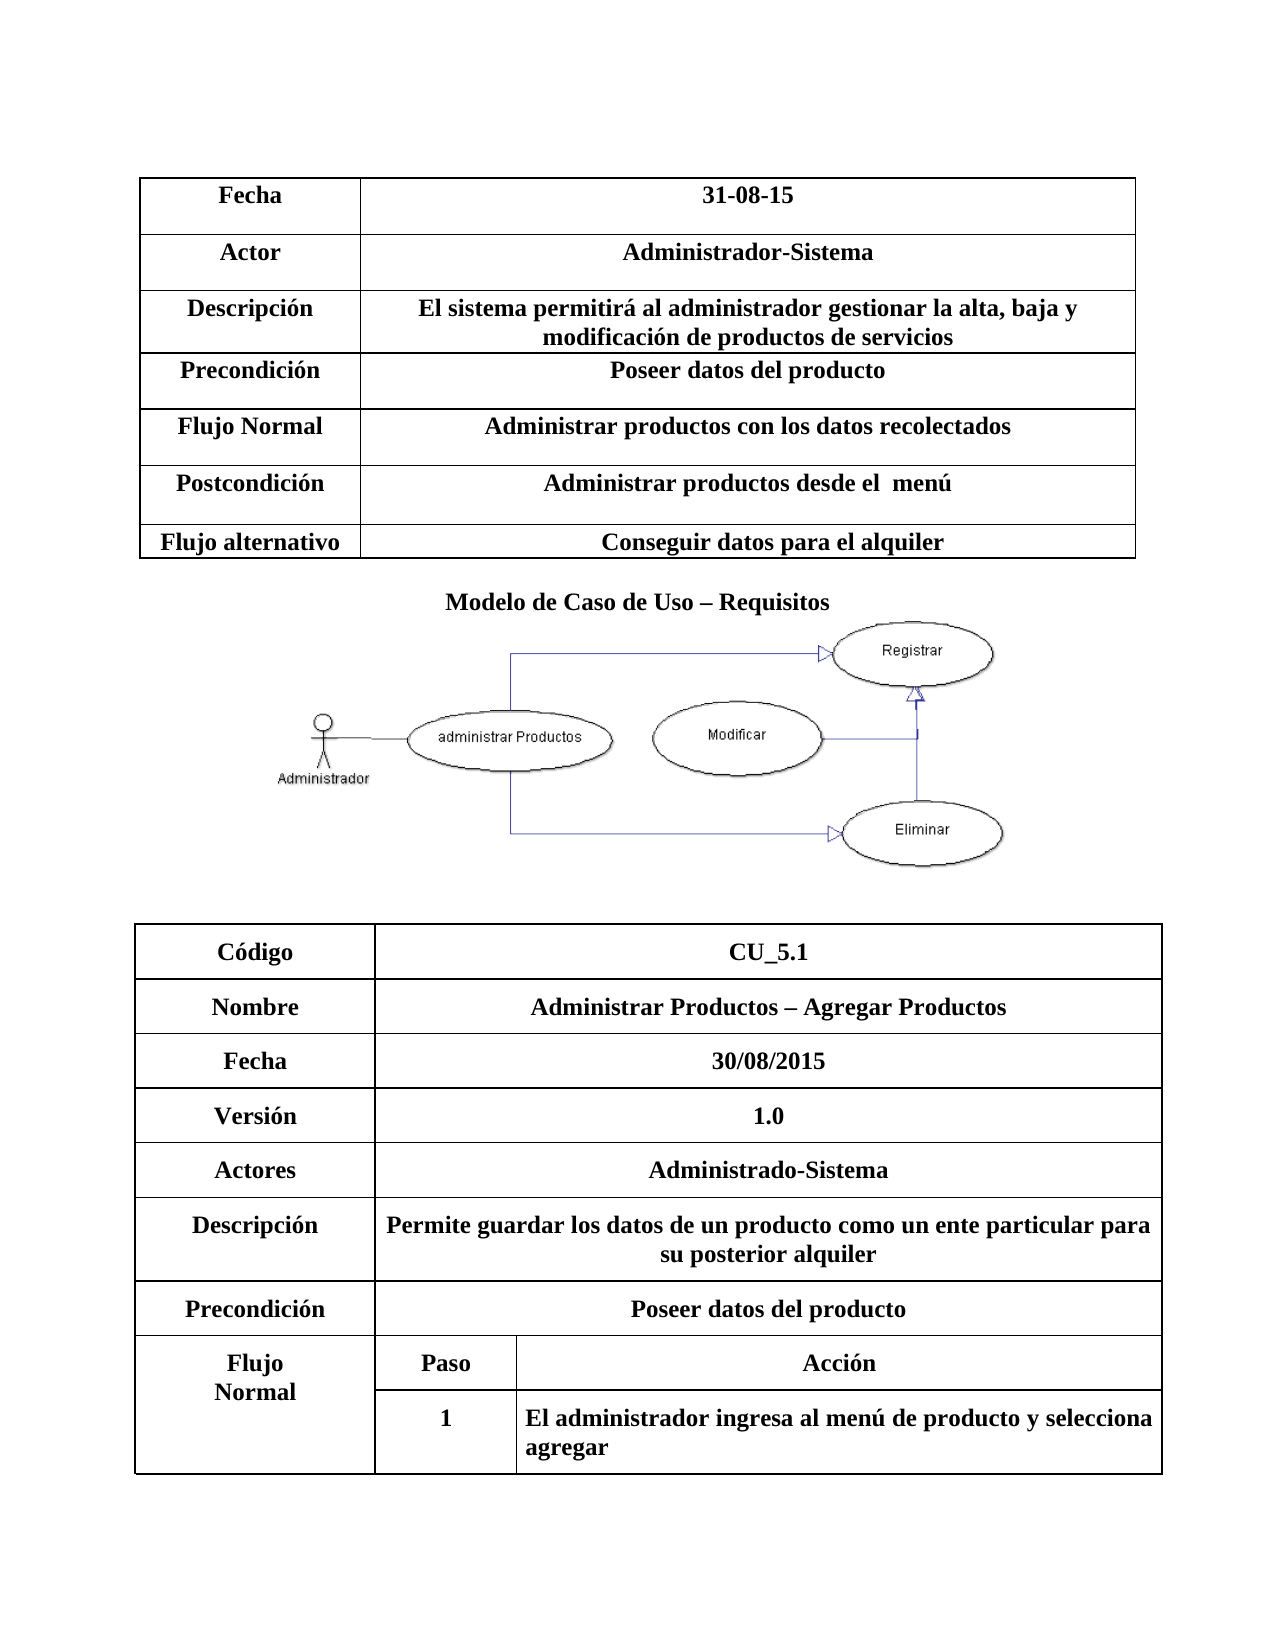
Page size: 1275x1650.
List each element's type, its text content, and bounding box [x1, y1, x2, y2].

table_cell Flujo alternativo [141, 525, 360, 557]
table_cell Administrar productos desde el menú [361, 466, 1135, 524]
table_cell Flujo Normal [136, 1336, 374, 1473]
table_header Código [136, 925, 374, 978]
picture [150, 616, 1126, 895]
table_cell El administrador ingresa al menú de producto y selecciona agregar [517, 1391, 1161, 1473]
text Modelo de Caso de Uso – Requisitos [150, 587, 1125, 616]
table_cell Nombre [136, 980, 374, 1032]
table_header CU_5.1 [376, 925, 1161, 978]
table_cell Poseer datos del producto [376, 1282, 1161, 1335]
table_cell 30/08/2015 [376, 1034, 1161, 1087]
table_cell Precondición [141, 354, 360, 408]
table_cell Fecha [141, 179, 360, 233]
table_cell 1 [376, 1391, 516, 1473]
table_cell Actor [141, 235, 360, 290]
table_cell Flujo Normal [141, 410, 360, 464]
table_cell 31-08-15 [361, 179, 1135, 233]
table_cell Administrar Productos – Agregar Productos [376, 980, 1161, 1032]
table_cell 1.0 [376, 1089, 1161, 1142]
table_cell Fecha [136, 1034, 374, 1087]
table_cell Paso [376, 1336, 516, 1389]
table_cell Versión [136, 1089, 374, 1142]
table_cell Actores [136, 1143, 374, 1197]
table_cell El sistema permitirá al administrador gestionar la alta, baja y modificación de productos de servicios [361, 291, 1135, 352]
table_cell Administrador-Sistema [361, 235, 1135, 290]
table_cell Poseer datos del producto [361, 354, 1135, 408]
table_cell Permite guardar los datos de un producto como un ente particular para su posterior alquiler [376, 1198, 1161, 1280]
table_cell Conseguir datos para el alquiler [361, 525, 1135, 557]
table_cell Descripción [136, 1198, 374, 1280]
table_cell Acción [517, 1336, 1161, 1389]
table_cell Administrado-Sistema [376, 1143, 1161, 1197]
table_cell Administrar productos con los datos recolectados [361, 410, 1135, 464]
table_cell Postcondición [141, 466, 360, 524]
table_cell Descripción [141, 291, 360, 352]
table_cell Precondición [136, 1282, 374, 1335]
